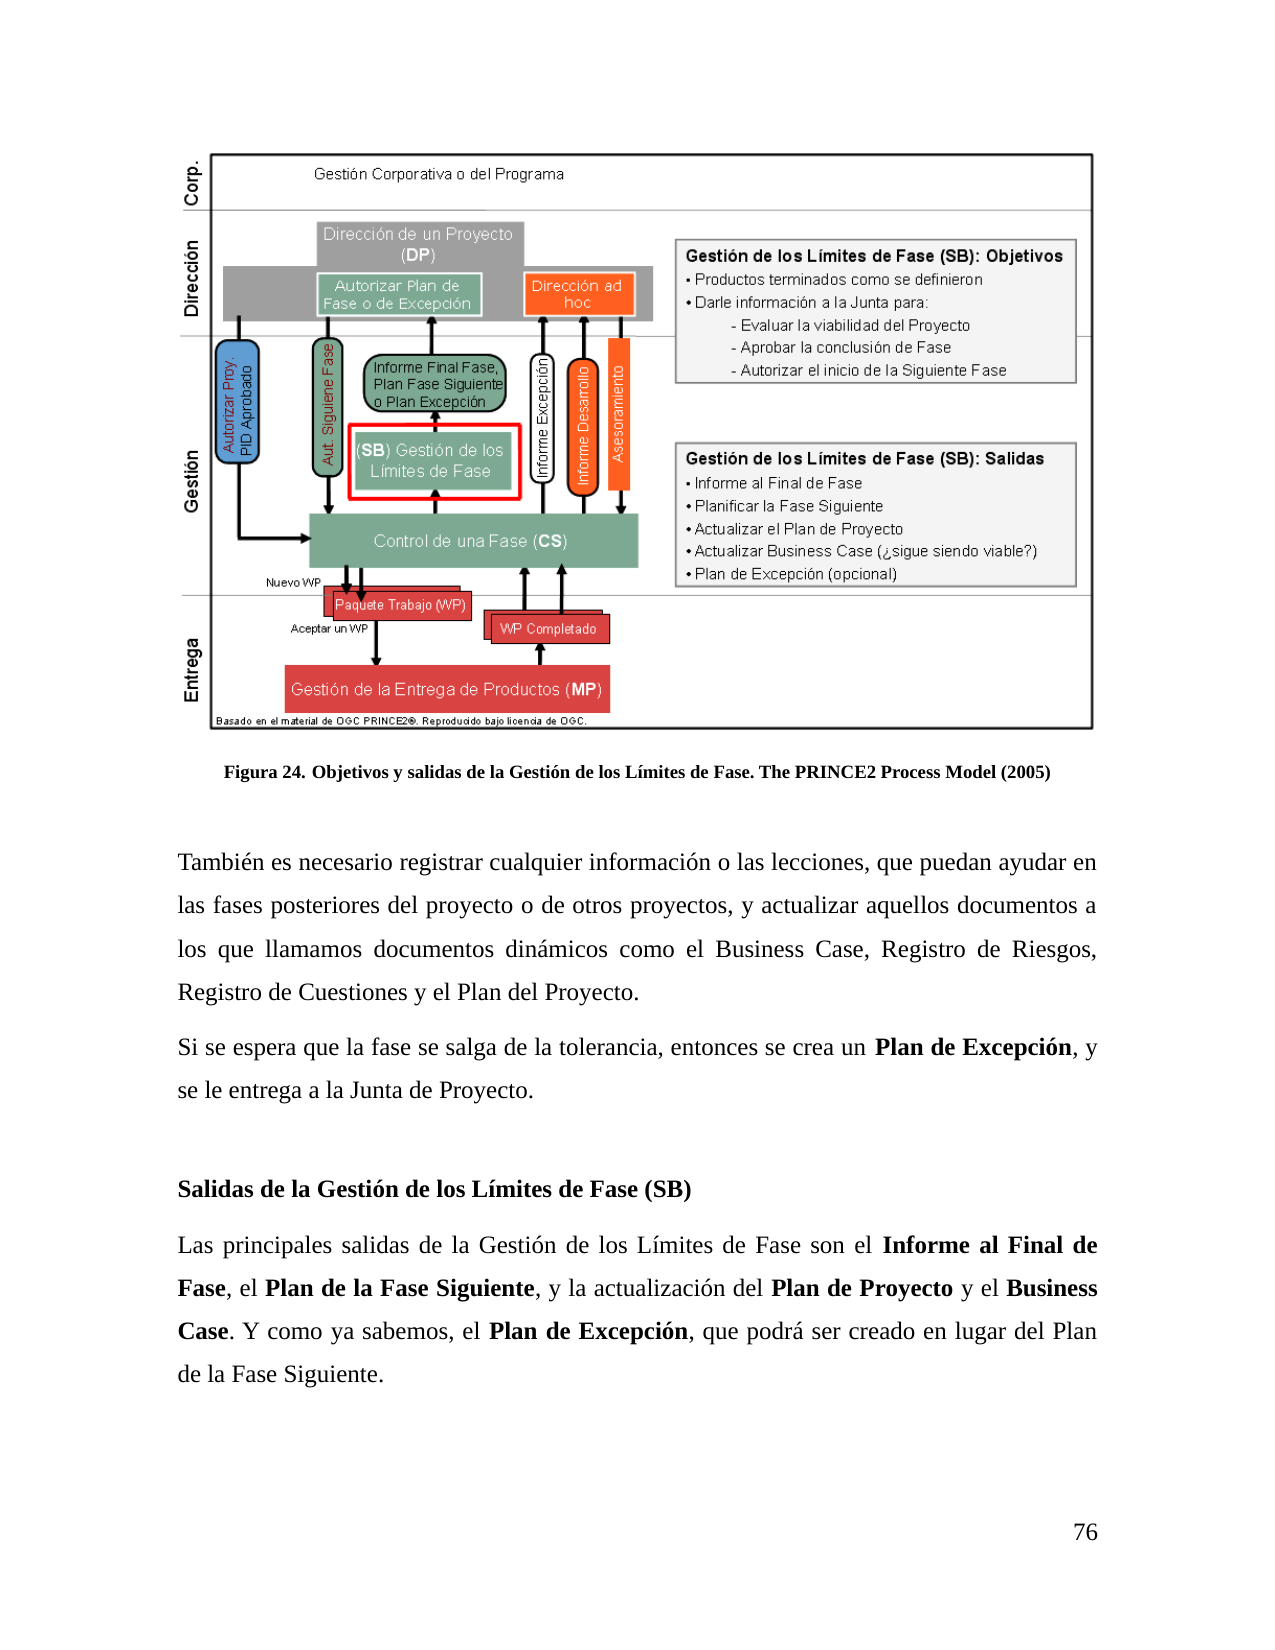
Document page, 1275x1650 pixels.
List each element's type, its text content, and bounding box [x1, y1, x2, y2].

text Las principales salidas de la Gestión de los Límites de Fase son el Informe al Final de Fase, el Plan de la Fase Siguiente, y la actualización del Plan de Proyecto y el Business Case. Y como ya sabemos, el Plan de Excepción, que podrá ser creado en lugar del Plan de la Fase Siguiente. [177, 1230, 1098, 1388]
text Si se espera que la fase se salga de la tolerancia, entonces se crea un Plan de Excepción, y se le entrega a la Junta de Proyecto. [177, 1032, 1098, 1104]
text Salidas de la Gestión de los Límites de Fase (SB) [177, 1174, 1098, 1203]
text Figura 24. Objetivos y salidas de la Gestión de los Límites de Fase. The PRINCE2 Process Model (2005) [177, 761, 1098, 783]
text También es necesario registrar cualquier información o las lecciones, que puedan ayudar en las fases posteriores del proyecto o de otros proyectos, y actualizar aquellos documentos a los que llamamos documentos dinámicos como el Business Case, Registro de Riesgos, Registro de Cuestiones y el Plan del Proyecto. [177, 847, 1098, 1006]
